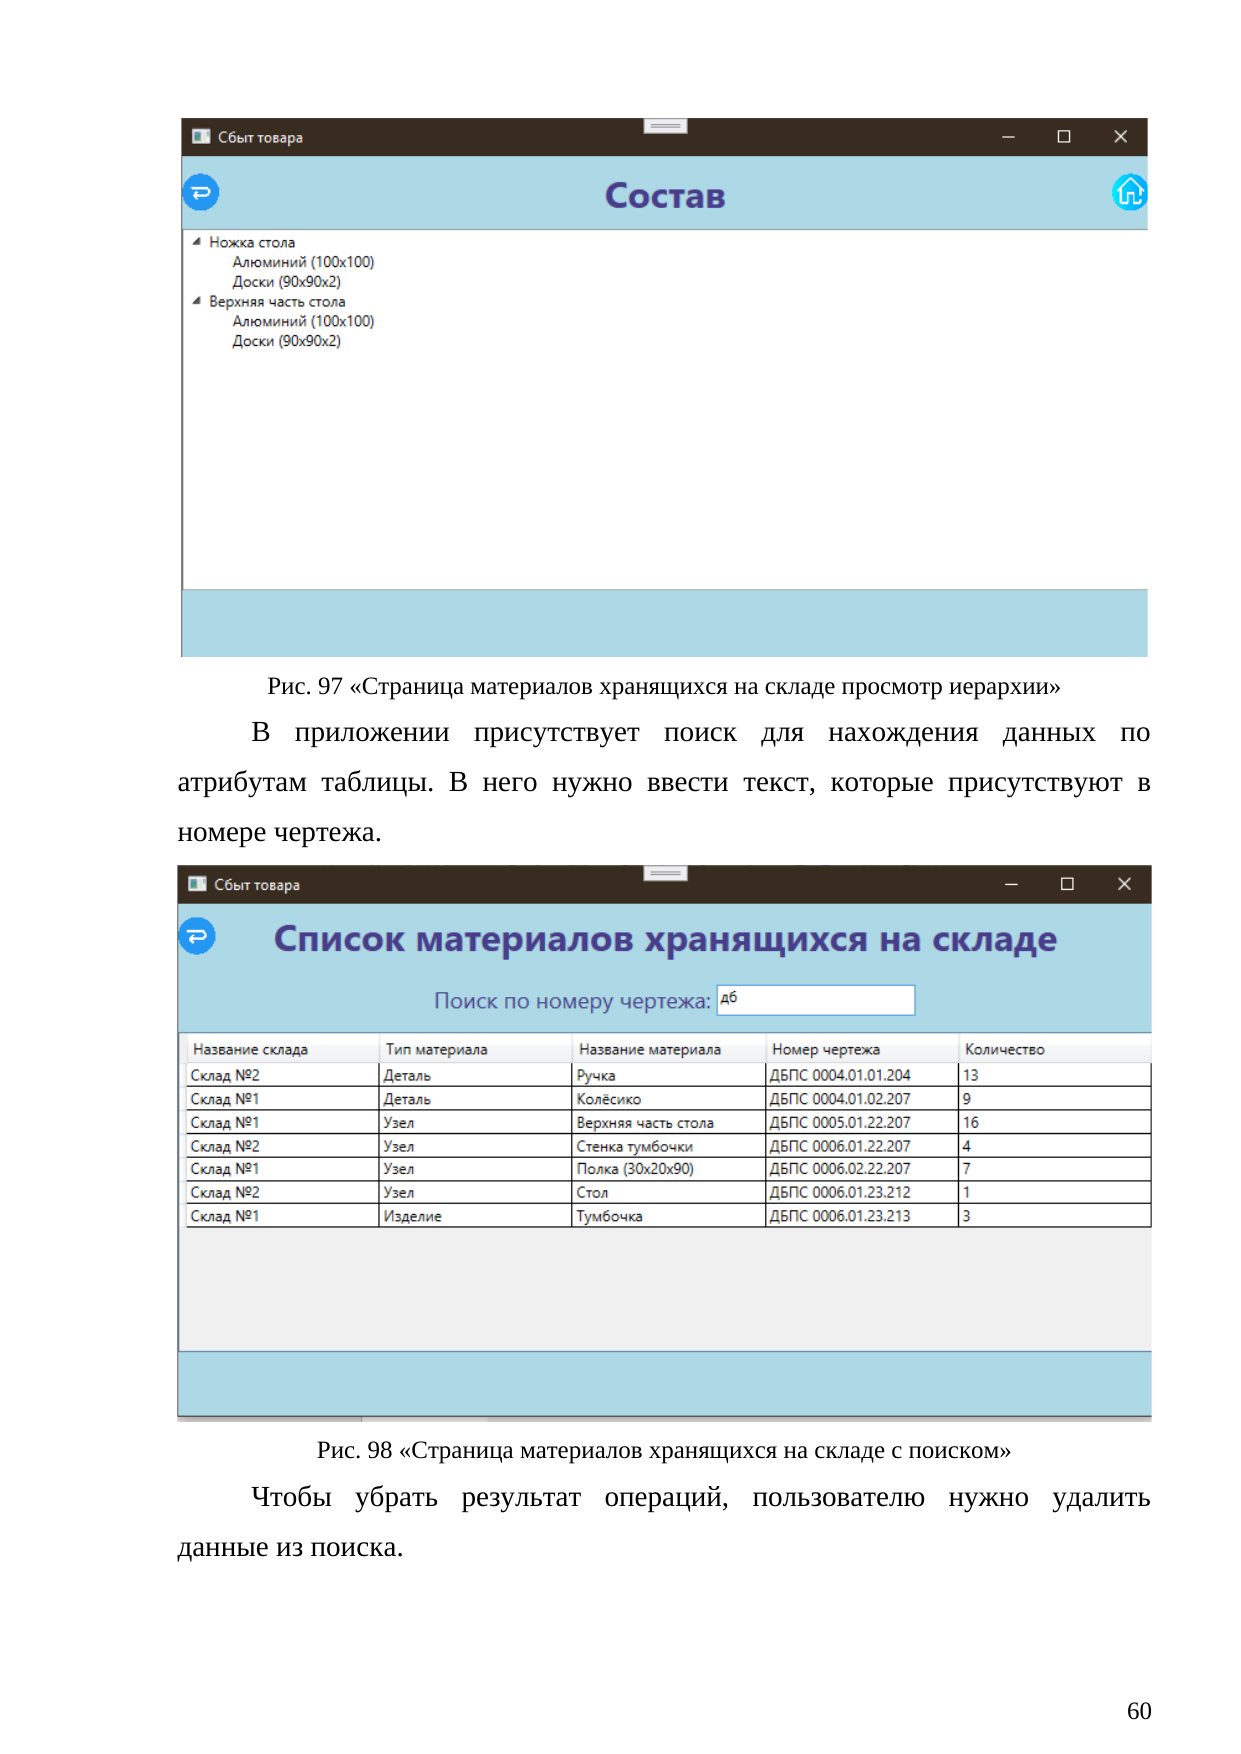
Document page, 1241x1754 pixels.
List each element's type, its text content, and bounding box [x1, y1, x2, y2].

picture [181, 118, 1148, 657]
text Рис. 97 «Страница материалов хранящихся на складе просмотр иерархии» [177, 671, 1152, 699]
text Рис. 98 «Страница материалов хранящихся на складе с поиском» [177, 1436, 1152, 1464]
text В приложении присутствует поиск для нахождения данных по атрибутам таблицы. В него нужно ввести текст, которые присутствуют в номере чертежа. [177, 714, 1152, 848]
text Чтобы убрать результат операций, пользователю нужно удалить данные из поиска. [177, 1479, 1152, 1563]
picture [177, 865, 1152, 1422]
